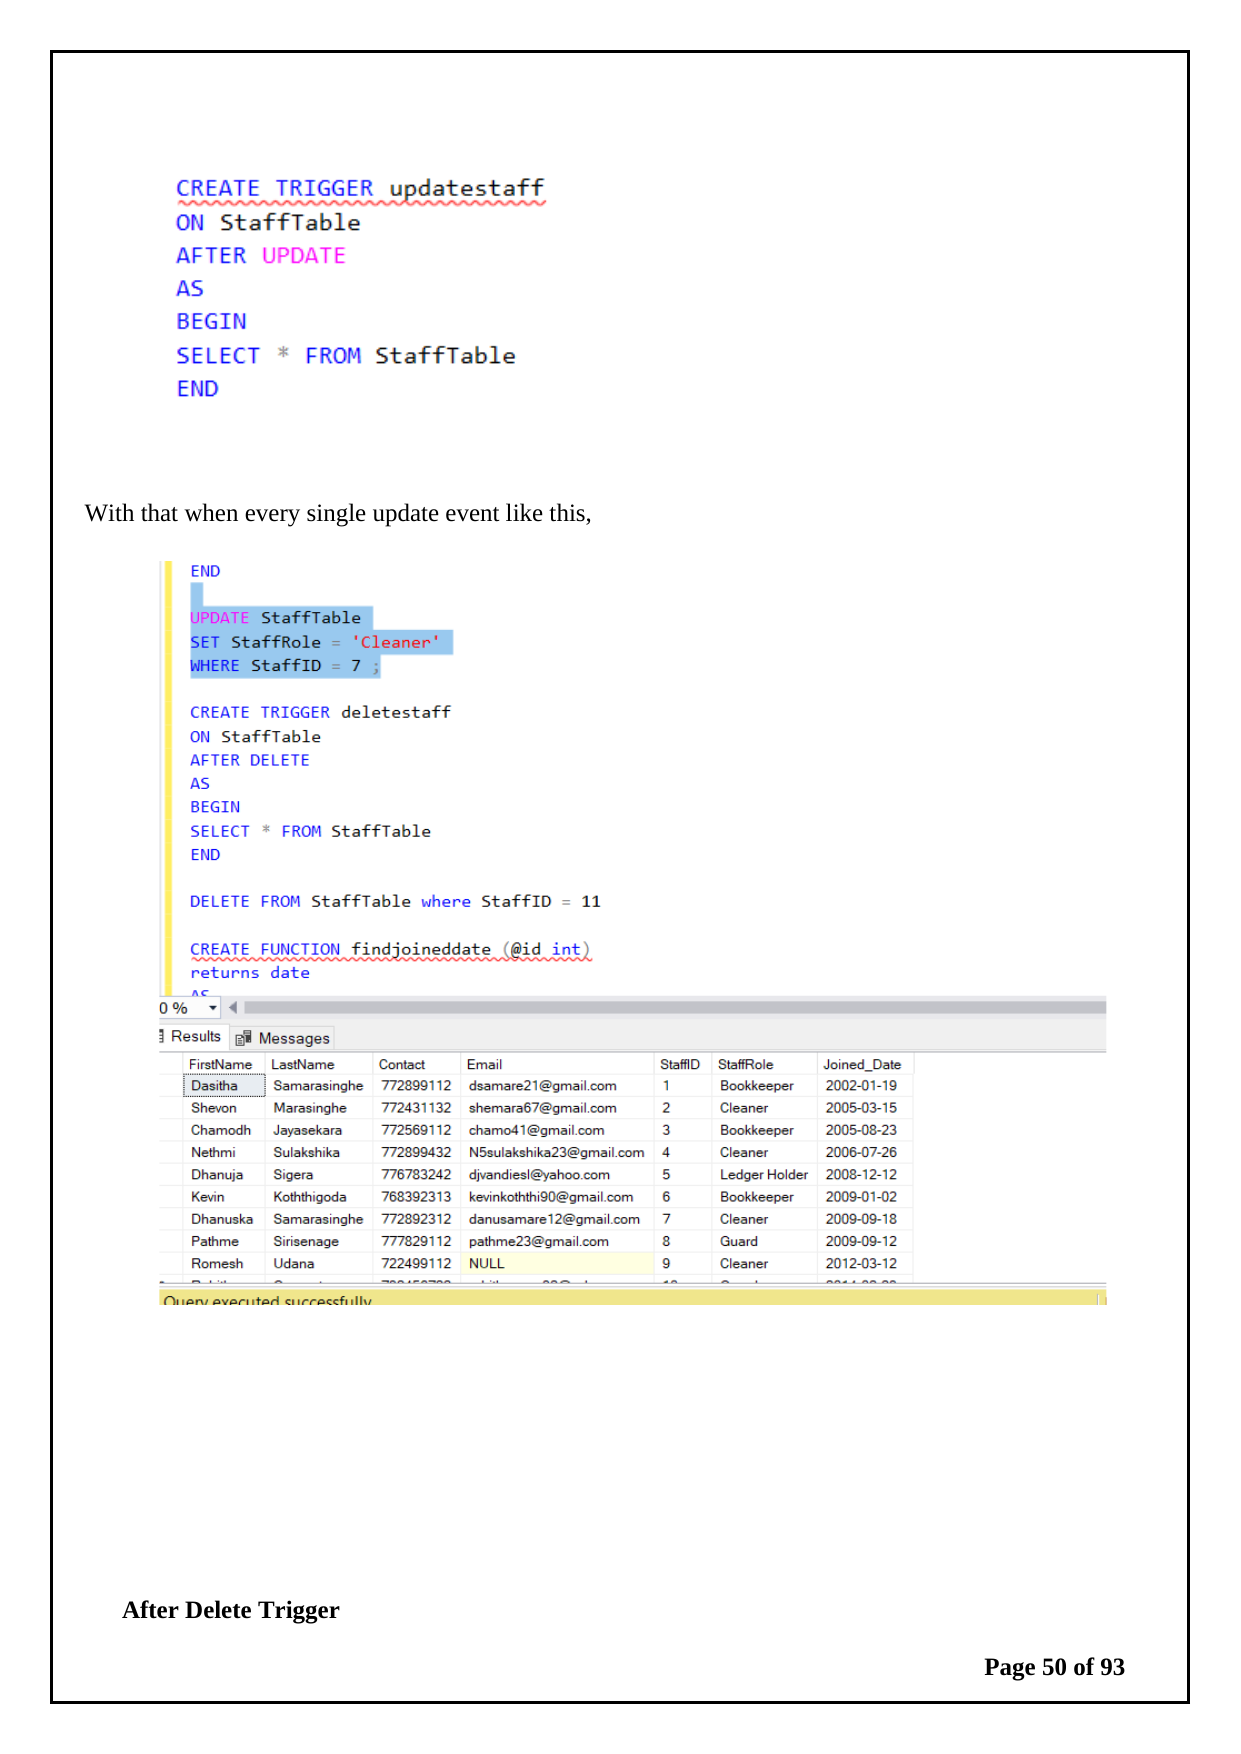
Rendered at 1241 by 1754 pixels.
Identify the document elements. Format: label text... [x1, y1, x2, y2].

text After Delete Trigger [84, 1596, 1125, 1624]
text With that when every single update event like this, [84, 498, 1125, 527]
picture [159, 160, 550, 420]
picture [159, 561, 1107, 1305]
